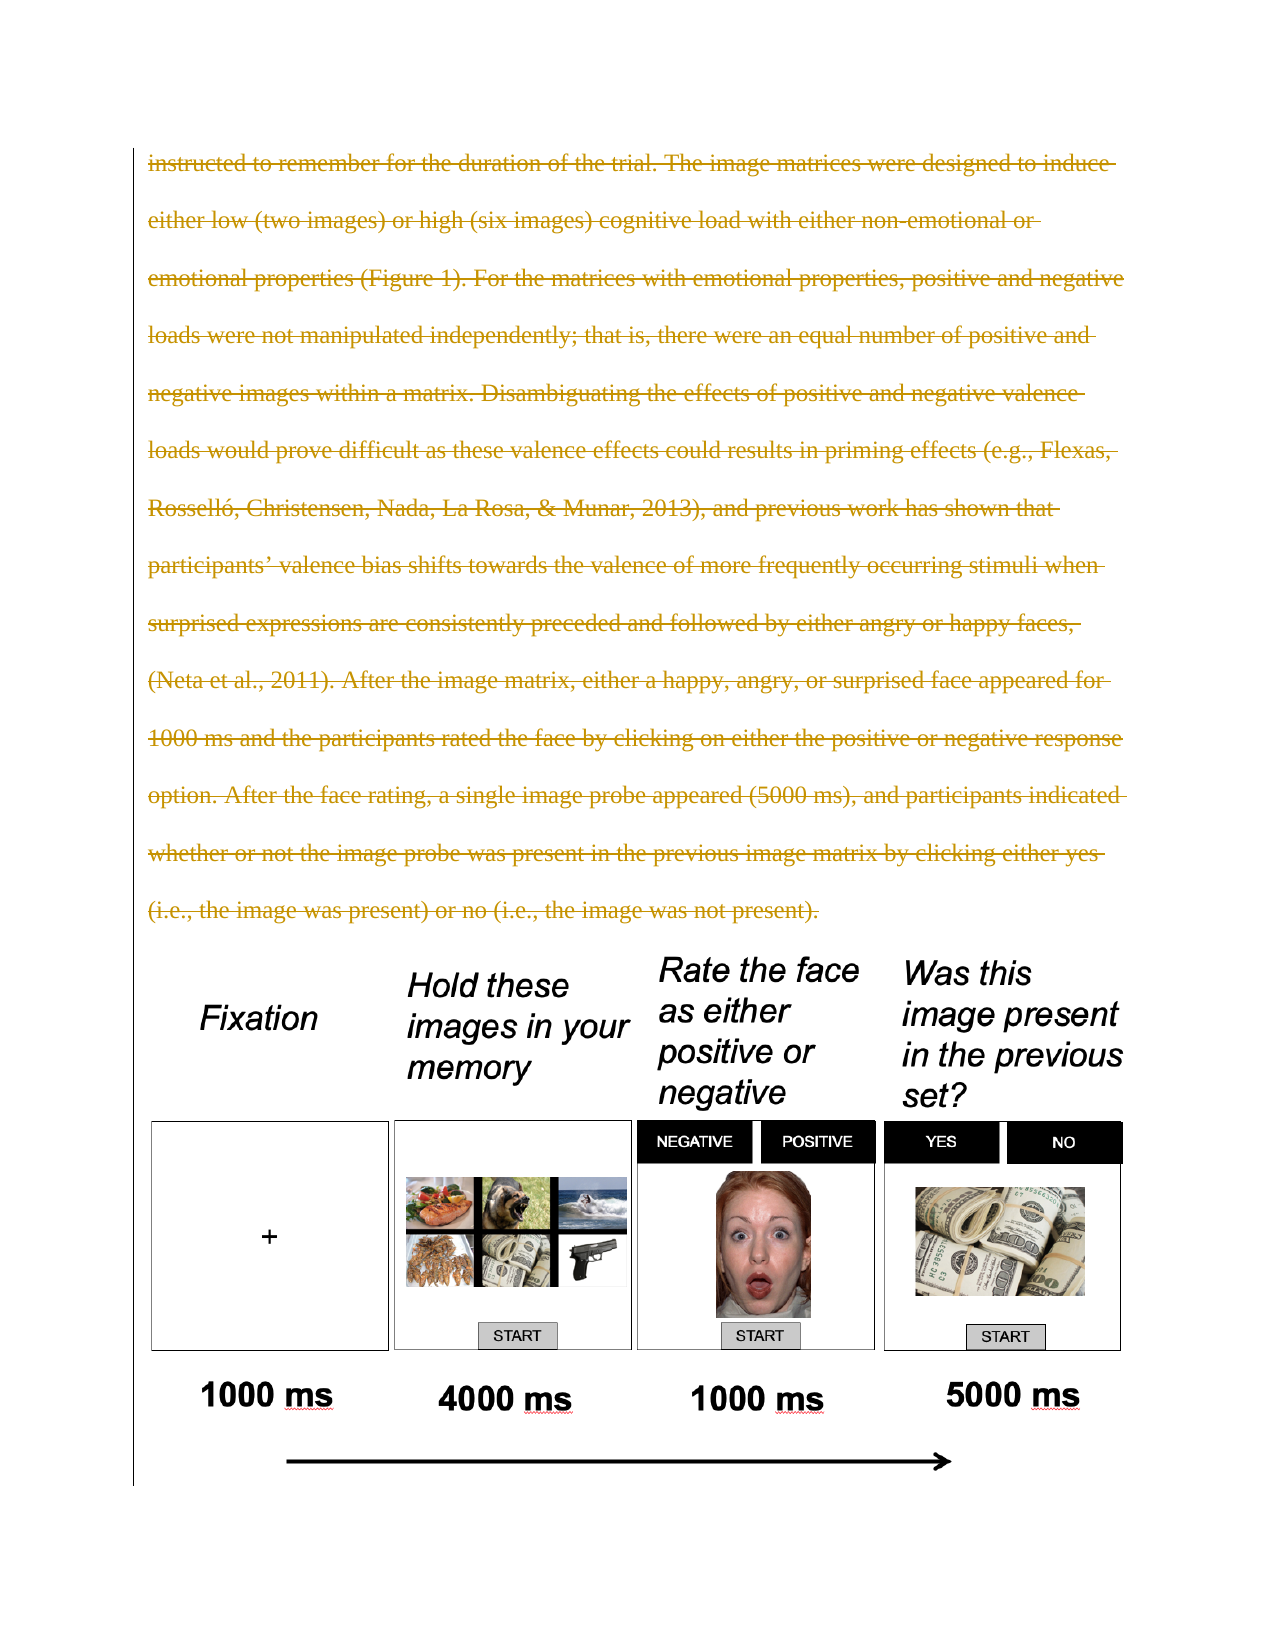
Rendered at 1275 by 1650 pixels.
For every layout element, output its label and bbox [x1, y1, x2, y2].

picture [147, 952, 1128, 1486]
